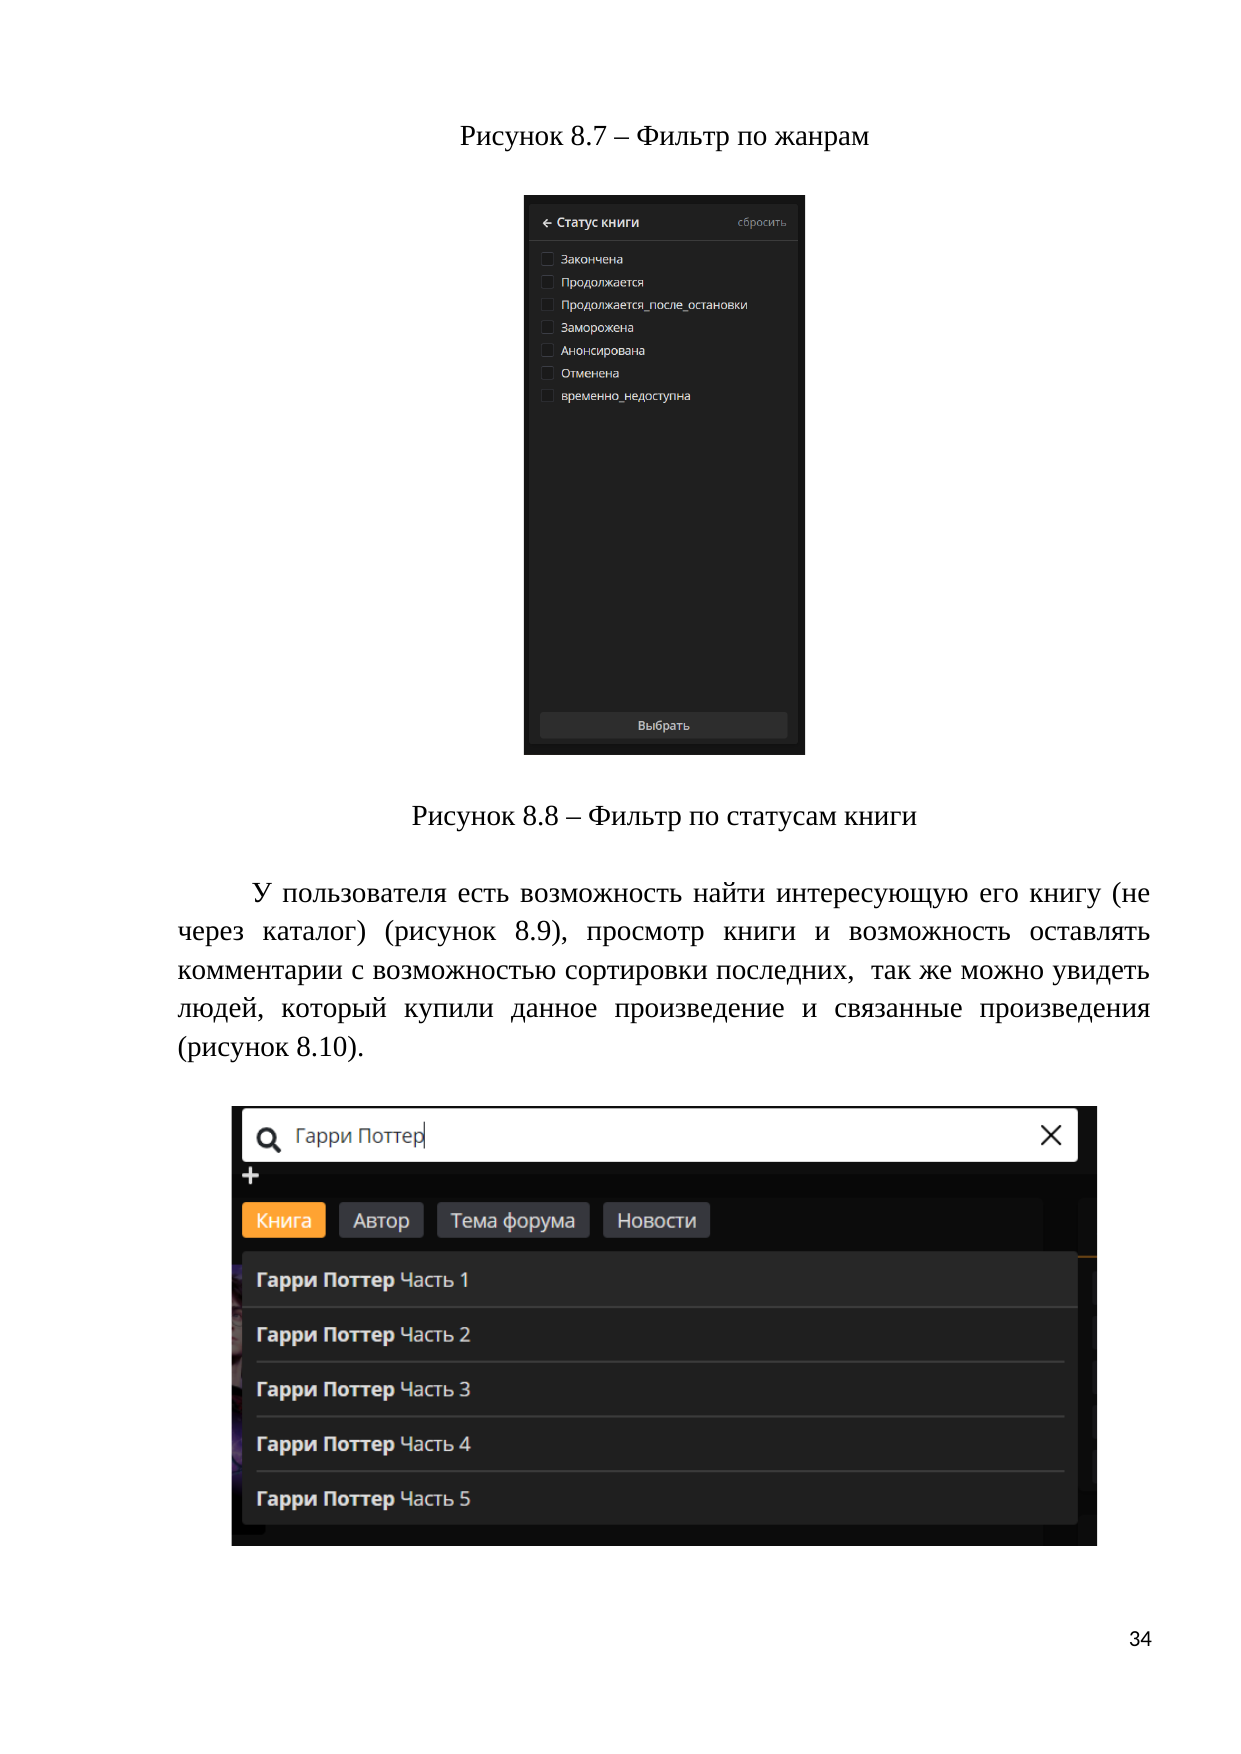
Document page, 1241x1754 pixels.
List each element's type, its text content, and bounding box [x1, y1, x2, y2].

picture [523, 195, 805, 755]
text Рисунок 8.7 – Фильтр по жанрам [177, 118, 1152, 152]
text Рисунок 8.8 – Фильтр по статусам книги [177, 798, 1152, 831]
text У пользователя есть возможность найти интересующую его книгу (не через каталог) (рисунок 8.9), просмотр книги и возможность оставлять комментарии с возможностью сортировки последних, так же можно увидеть людей, который купили данное произведение и связанные произведения (рисунок 8.10). [177, 875, 1152, 1062]
picture [231, 1106, 1098, 1546]
